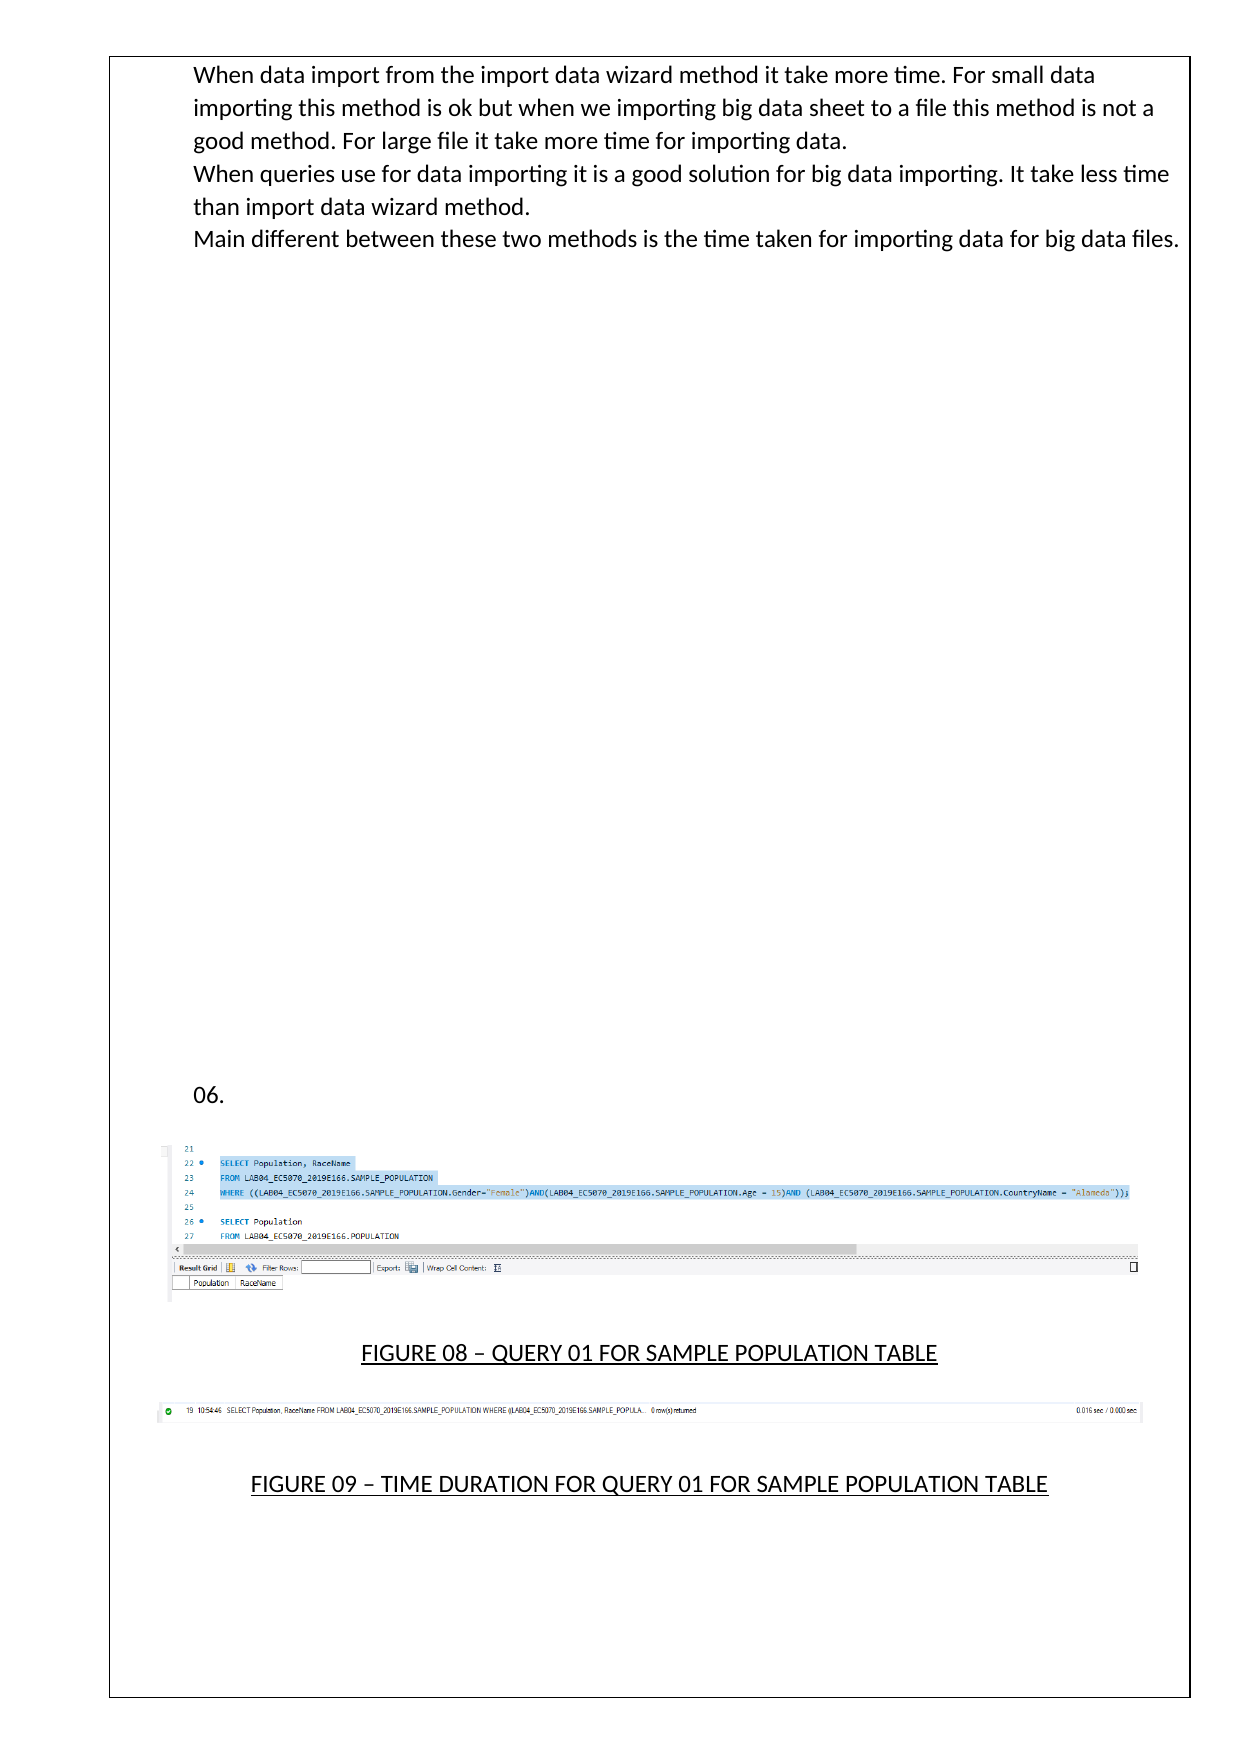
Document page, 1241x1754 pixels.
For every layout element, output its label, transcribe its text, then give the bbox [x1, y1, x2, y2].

picture [157, 1402, 1143, 1423]
text 06. [193, 1079, 1181, 1110]
text FIGURE 08 – QUERY 01 FOR SAMPLE POPULATION TABLE [118, 1337, 1181, 1367]
text When queries use for data importing it is a good solution for big data importing. It take less time than import data wizard method. [193, 158, 1181, 221]
text Main different between these two methods is the time taken for importing data for big data files. [193, 224, 1181, 254]
text FIGURE 09 – TIME DURATION FOR QUERY 01 FOR SAMPLE POPULATION TABLE [118, 1469, 1181, 1499]
picture [161, 1145, 1138, 1302]
text When data import from the import data wizard method it take more time. For small data importing this method is ok but when we importing big data sheet to a file this method is not a good method. For large file it take more time for importing data. [193, 59, 1181, 155]
